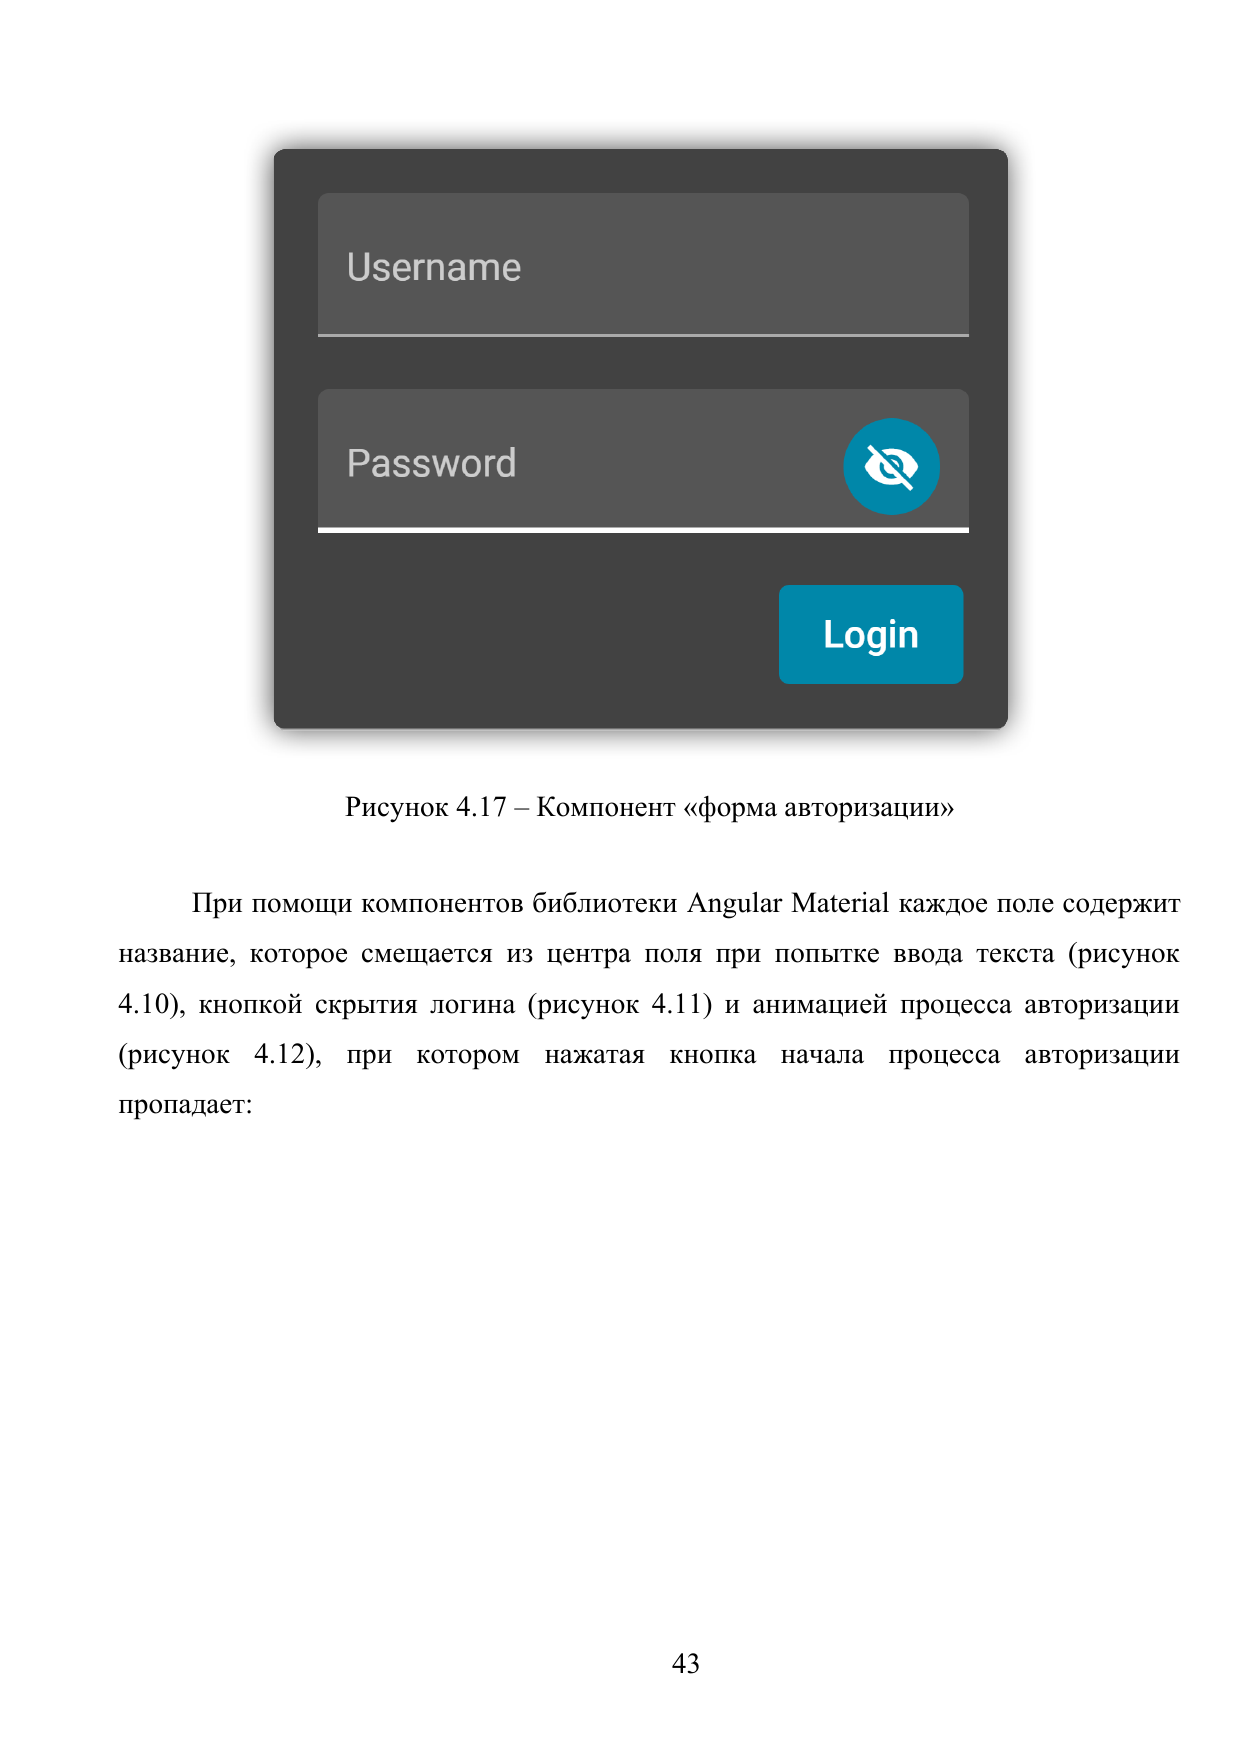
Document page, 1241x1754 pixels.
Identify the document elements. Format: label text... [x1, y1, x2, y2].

picture [218, 130, 1082, 764]
text При помощи компонентов библиотеки Angular Material каждое поле содержит название, которое смещается из центра поля при попытке ввода текста (рисунок 4.10), кнопкой скрытия логина (рисунок 4.11) и анимацией процесса авторизации (рисунок 4.12), при котором нажатая кнопка начала процесса авторизации пропадает: [118, 885, 1181, 1120]
